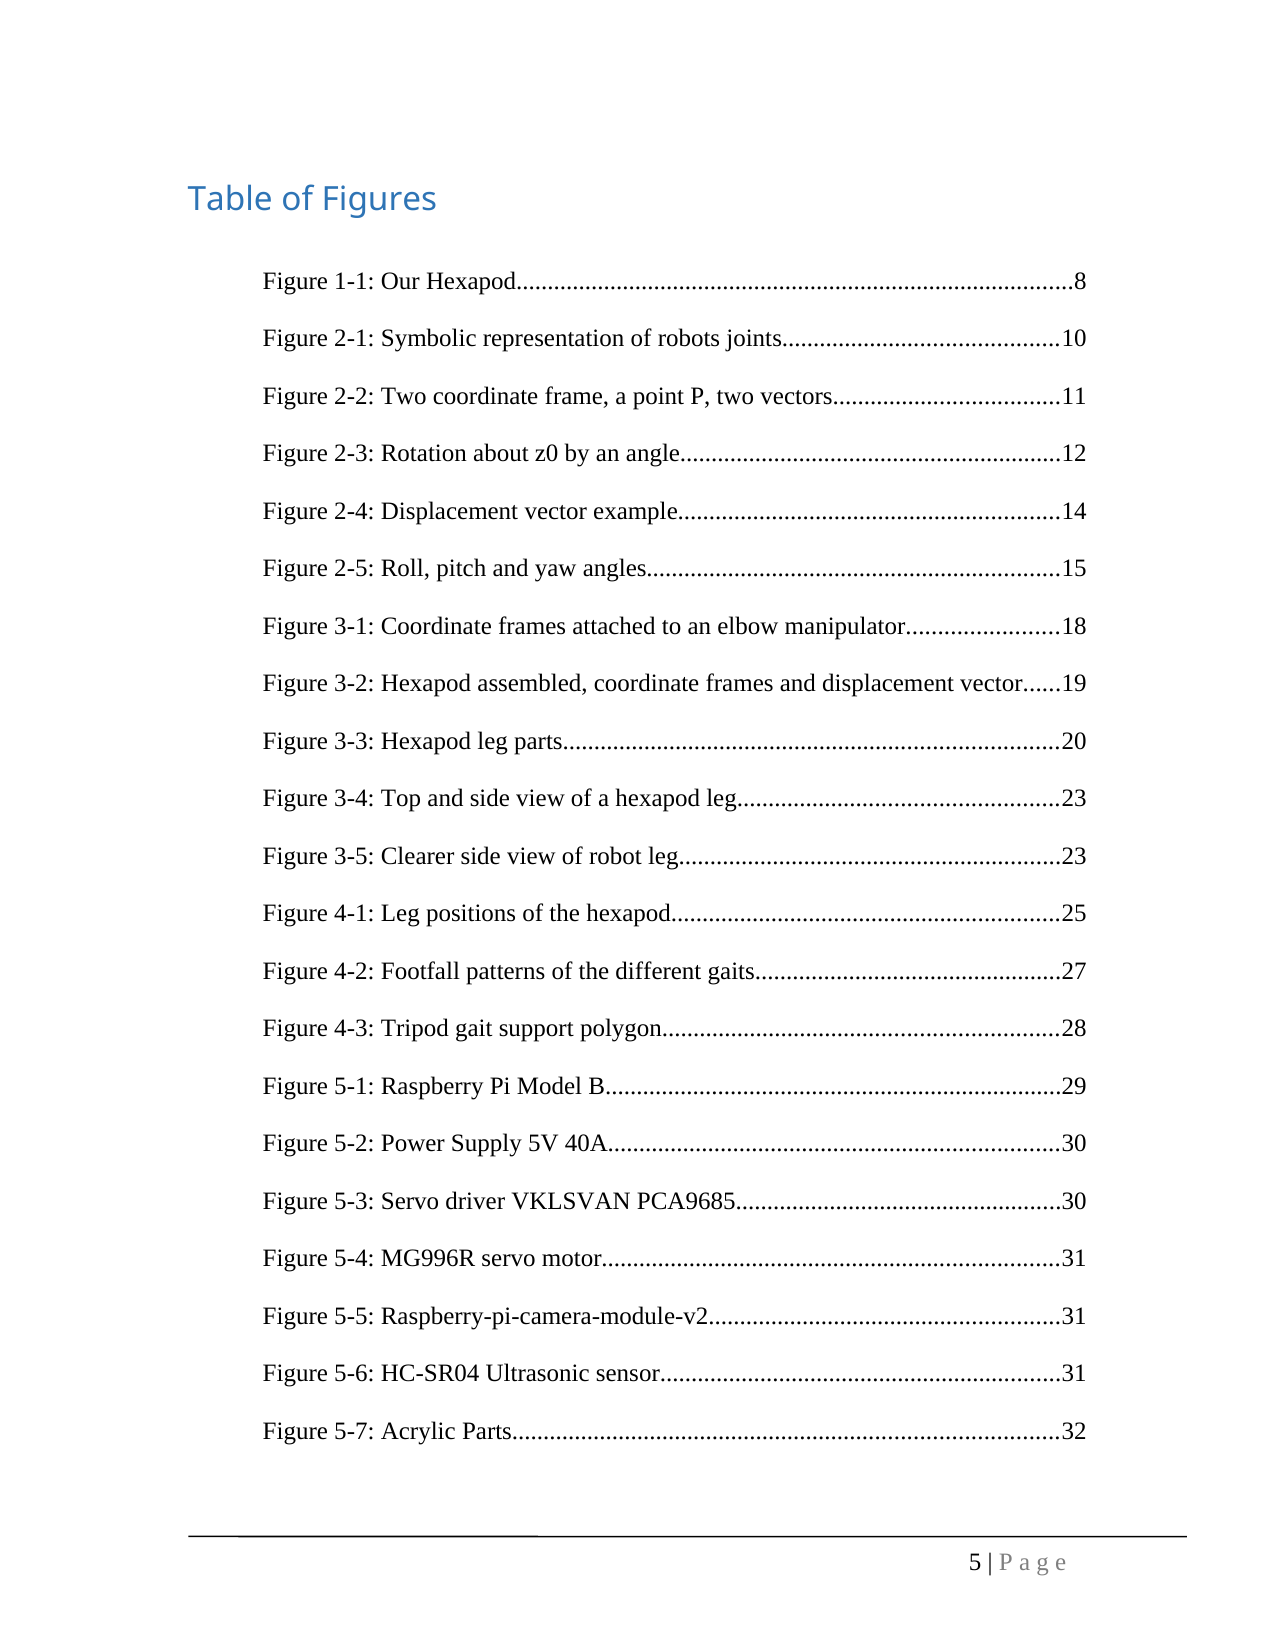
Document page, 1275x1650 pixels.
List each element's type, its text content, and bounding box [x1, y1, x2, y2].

text Figure ‎4-3: Tripod gait support polygon 28 [187, 1013, 1087, 1042]
text Figure ‎1-1: Our Hexapod 8 [187, 266, 1087, 294]
text Figure ‎2-1: Symbolic representation of robots joints 10 [187, 323, 1087, 352]
text Figure ‎2-2: Two coordinate frame, a point P, two vectors 11 [187, 381, 1087, 409]
text Figure ‎2-5: Roll, pitch and yaw angles 15 [187, 553, 1087, 582]
subtitle Table of Figures [187, 175, 1087, 220]
text Figure ‎5-1: Raspberry Pi Model B 29 [187, 1071, 1087, 1099]
text Figure ‎3-2: Hexapod assembled, coordinate frames and displacement vector 19 [187, 668, 1087, 697]
text Figure ‎5-2: Power Supply 5V 40A 30 [187, 1128, 1087, 1157]
text Figure ‎2-4: Displacement vector example 14 [187, 496, 1087, 524]
text Figure ‎5-5: Raspberry-pi-camera-module-v2 31 [187, 1301, 1087, 1329]
text Figure ‎5-6: HC-SR04 Ultrasonic sensor 31 [187, 1358, 1087, 1387]
text Figure ‎5-3: Servo driver VKLSVAN PCA9685 30 [187, 1186, 1087, 1214]
text Figure ‎3-3: Hexapod leg parts 20 [187, 726, 1087, 754]
text Figure ‎5-4: MG996R servo motor 31 [187, 1243, 1087, 1272]
text Figure ‎5-7: Acrylic Parts 32 [187, 1416, 1087, 1444]
text Figure ‎2-3: Rotation about z0 by an angle 12 [187, 438, 1087, 467]
text Figure ‎4-1: Leg positions of the hexapod 25 [187, 898, 1087, 927]
text Figure ‎3-4: Top and side view of a hexapod leg 23 [187, 783, 1087, 812]
text Figure ‎3-1: Coordinate frames attached to an elbow manipulator 18 [187, 611, 1087, 639]
text Figure ‎3-5: Clearer side view of robot leg 23 [187, 841, 1087, 869]
text Figure ‎4-2: Footfall patterns of the different gaits 27 [187, 956, 1087, 984]
